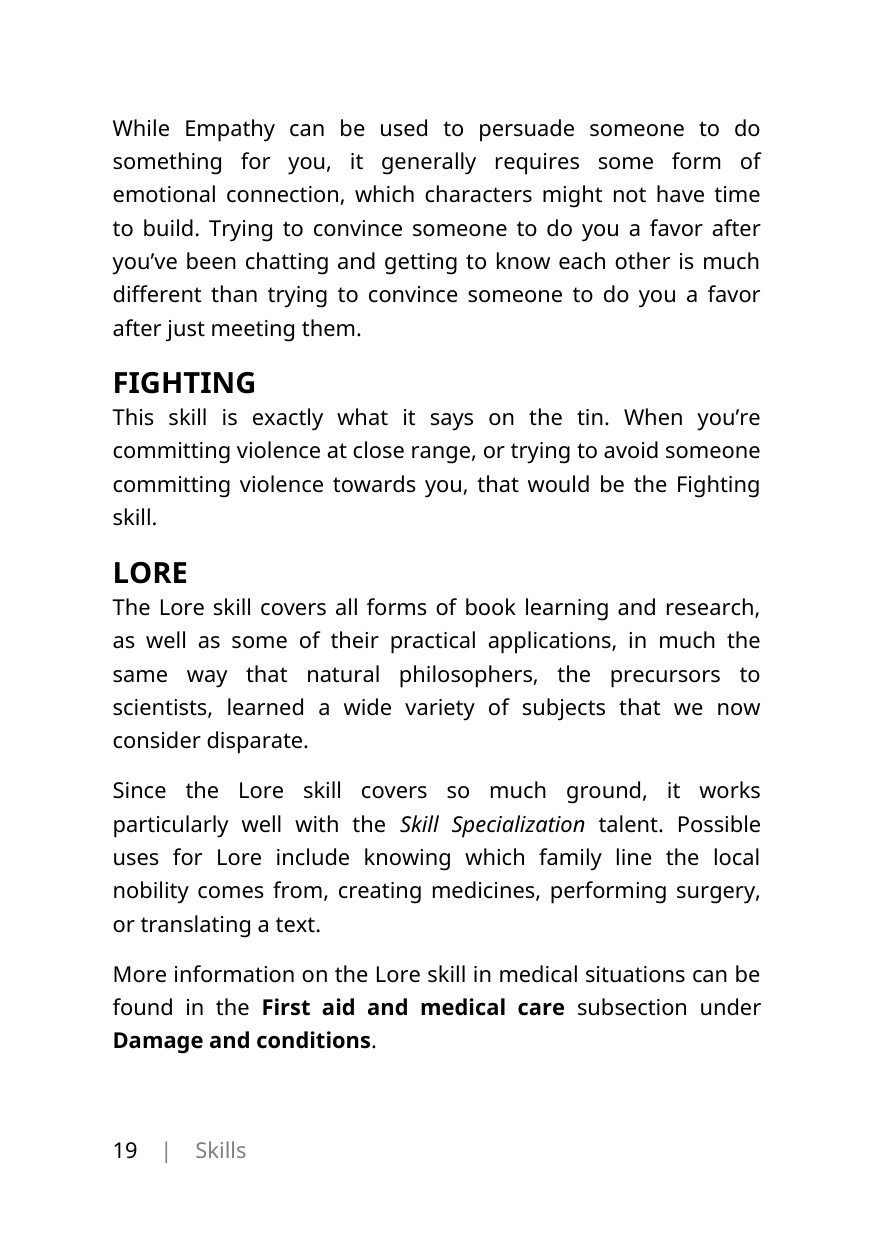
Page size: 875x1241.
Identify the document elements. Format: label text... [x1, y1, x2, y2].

text The Lore skill covers all forms of book learning and research, as well as some of their practical applications, in much the same way that natural philosophers, the precursors to scientists, learned a wide variety of subjects that we now consider disparate. [112, 592, 762, 755]
subtitle Lore [112, 552, 762, 592]
text More information on the Lore skill in medical situations can be found in the First aid and medical care subsection under Damage and conditions. [112, 958, 762, 1055]
text While Empathy can be used to persuade someone to do something for you, it generally requires some form of emotional connection, which characters might not have time to build. Trying to convince someone to do you a favor after you’ve been chatting and getting to know each other is much different than trying to convince someone to do you a favor after just meeting them. [112, 112, 762, 342]
text Since the Lore skill covers so much ground, it works particularly well with the Skill Specialization talent. Possible uses for Lore include knowing which family line the local nobility comes from, creating medicines, performing surgery, or translating a text. [112, 775, 762, 938]
text This skill is exactly what it says on the tin. When you’re committing violence at close range, or trying to avoid someone committing violence towards you, that would be the Fighting skill. [112, 402, 762, 532]
subtitle Fighting [112, 362, 762, 402]
